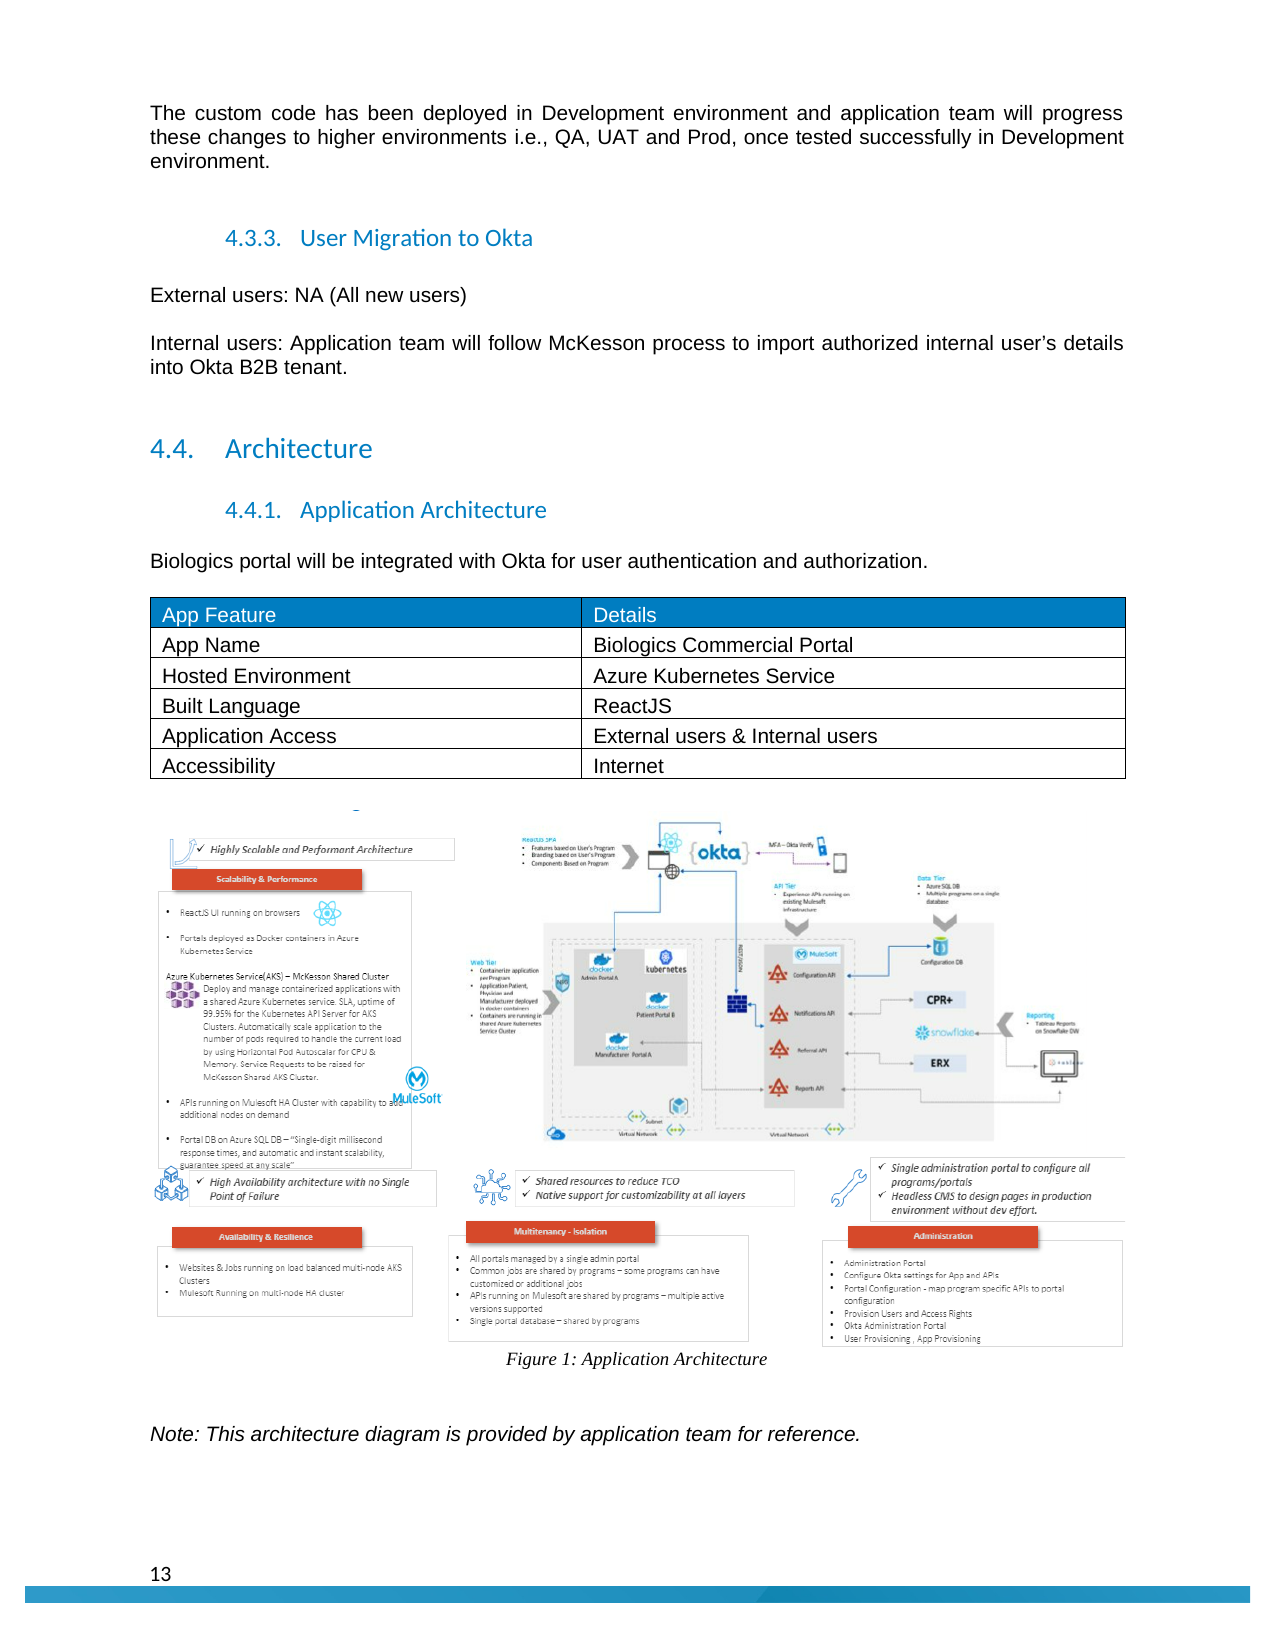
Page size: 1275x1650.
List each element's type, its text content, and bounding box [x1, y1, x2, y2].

text Internal users: Application team will follow McKesson process to import authorized internal user’s details into Okta B2B tenant. [150, 331, 1125, 379]
subtitle User Migration to Okta [225, 222, 1125, 253]
text Figure 1: Application Architecture [150, 1348, 1125, 1369]
table_cell Accessibility [151, 749, 581, 778]
table_cell App Name [151, 628, 581, 657]
table_cell External users & Internal users [582, 719, 1125, 748]
subtitle Architecture [150, 430, 1125, 466]
text Note: This architecture diagram is provided by application team for reference. [150, 1422, 1125, 1446]
table_cell Azure Kubernetes Service [582, 658, 1125, 687]
table_cell Application Access [151, 719, 581, 748]
table_header App Feature [151, 598, 581, 627]
table_cell Built Language [151, 689, 581, 718]
table_header Details [582, 598, 1125, 627]
table_cell Biologics Commercial Portal [582, 628, 1125, 657]
text The custom code has been deployed in Development environment and application team will progress these changes to higher environments i.e., QA, UAT and Prod, once tested successfully in Development environment. [150, 101, 1125, 173]
subtitle Application Architecture [225, 494, 1125, 525]
table_cell ReactJS [582, 689, 1125, 718]
table_cell Internet [582, 749, 1125, 778]
text Biologics portal will be integrated with Okta for user authentication and authorization. [150, 549, 1125, 573]
picture [25, 1586, 1250, 1603]
picture [150, 810, 1125, 1348]
text External users: NA (All new users) [150, 283, 1125, 307]
table_cell Hosted Environment [151, 658, 581, 687]
